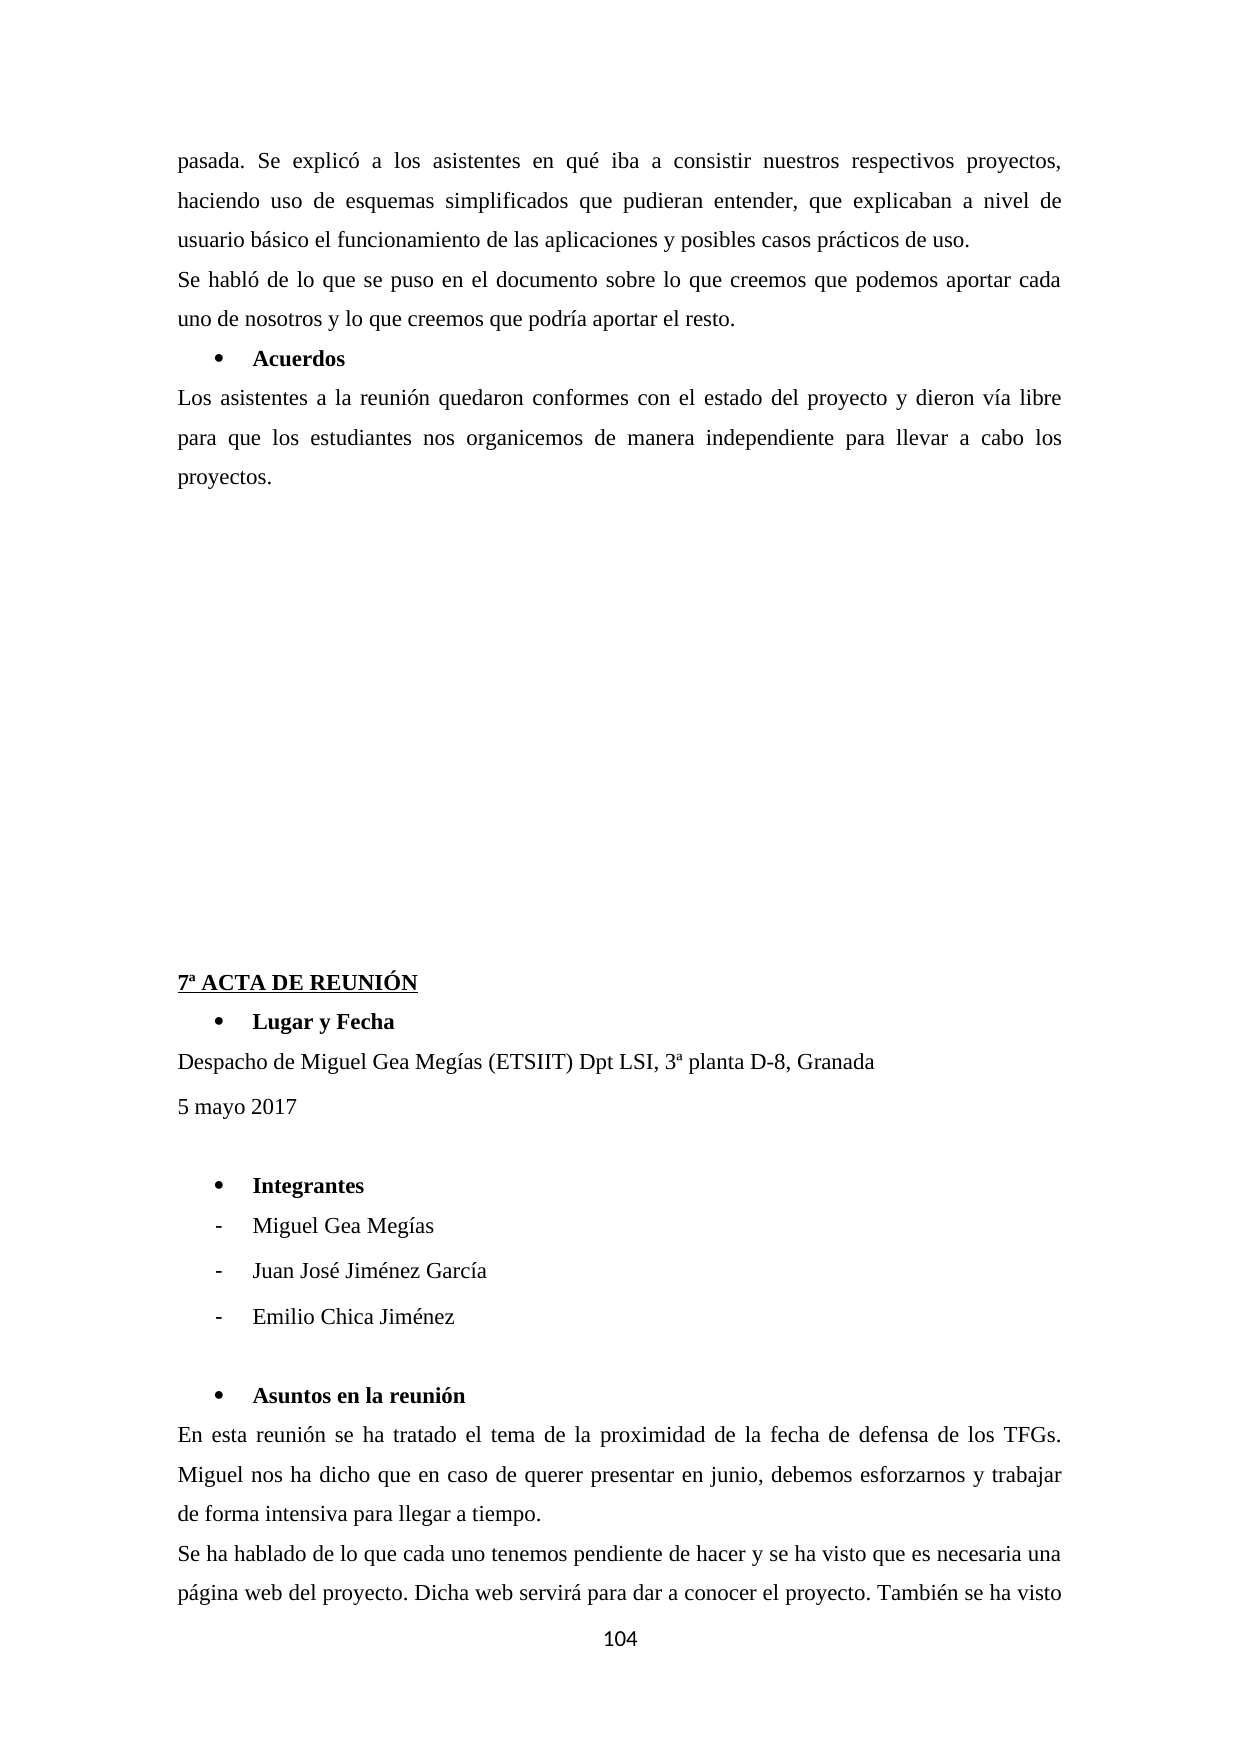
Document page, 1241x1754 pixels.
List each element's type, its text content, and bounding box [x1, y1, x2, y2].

text Despacho de Miguel Gea Megías (ETSIIT) Dpt LSI, 3ª planta D-8, Granada [177, 1048, 1063, 1074]
list Integrantes [215, 1172, 1063, 1198]
list Acuerdos [215, 345, 1063, 371]
list Juan José Jiménez García [215, 1257, 1063, 1284]
text En esta reunión se ha tratado el tema de la proximidad de la fecha de defensa de los TFGs. Miguel nos ha dicho que en caso de querer presentar en junio, debemos esforzarnos y trabajar de forma intensiva para llegar a tiempo. [177, 1421, 1063, 1527]
text Se habló de lo que se puso en el documento sobre lo que creemos que podemos aportar cada uno de nosotros y lo que creemos que podría aportar el resto. [177, 266, 1063, 332]
list Emilio Chica Jiménez [215, 1303, 1063, 1329]
text 5 mayo 2017 [177, 1093, 1063, 1119]
list Asuntos en la reunión [215, 1382, 1063, 1408]
list Lugar y Fecha [215, 1008, 1063, 1034]
text 7ª ACTA DE REUNIÓN [177, 969, 1063, 995]
list Miguel Gea Megías [215, 1212, 1063, 1238]
text Los asistentes a la reunión quedaron conformes con el estado del proyecto y dieron vía libre para que los estudiantes nos organicemos de manera independiente para llevar a cabo los proyectos. [177, 384, 1063, 490]
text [177, 1540, 1063, 1606]
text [177, 148, 1063, 253]
